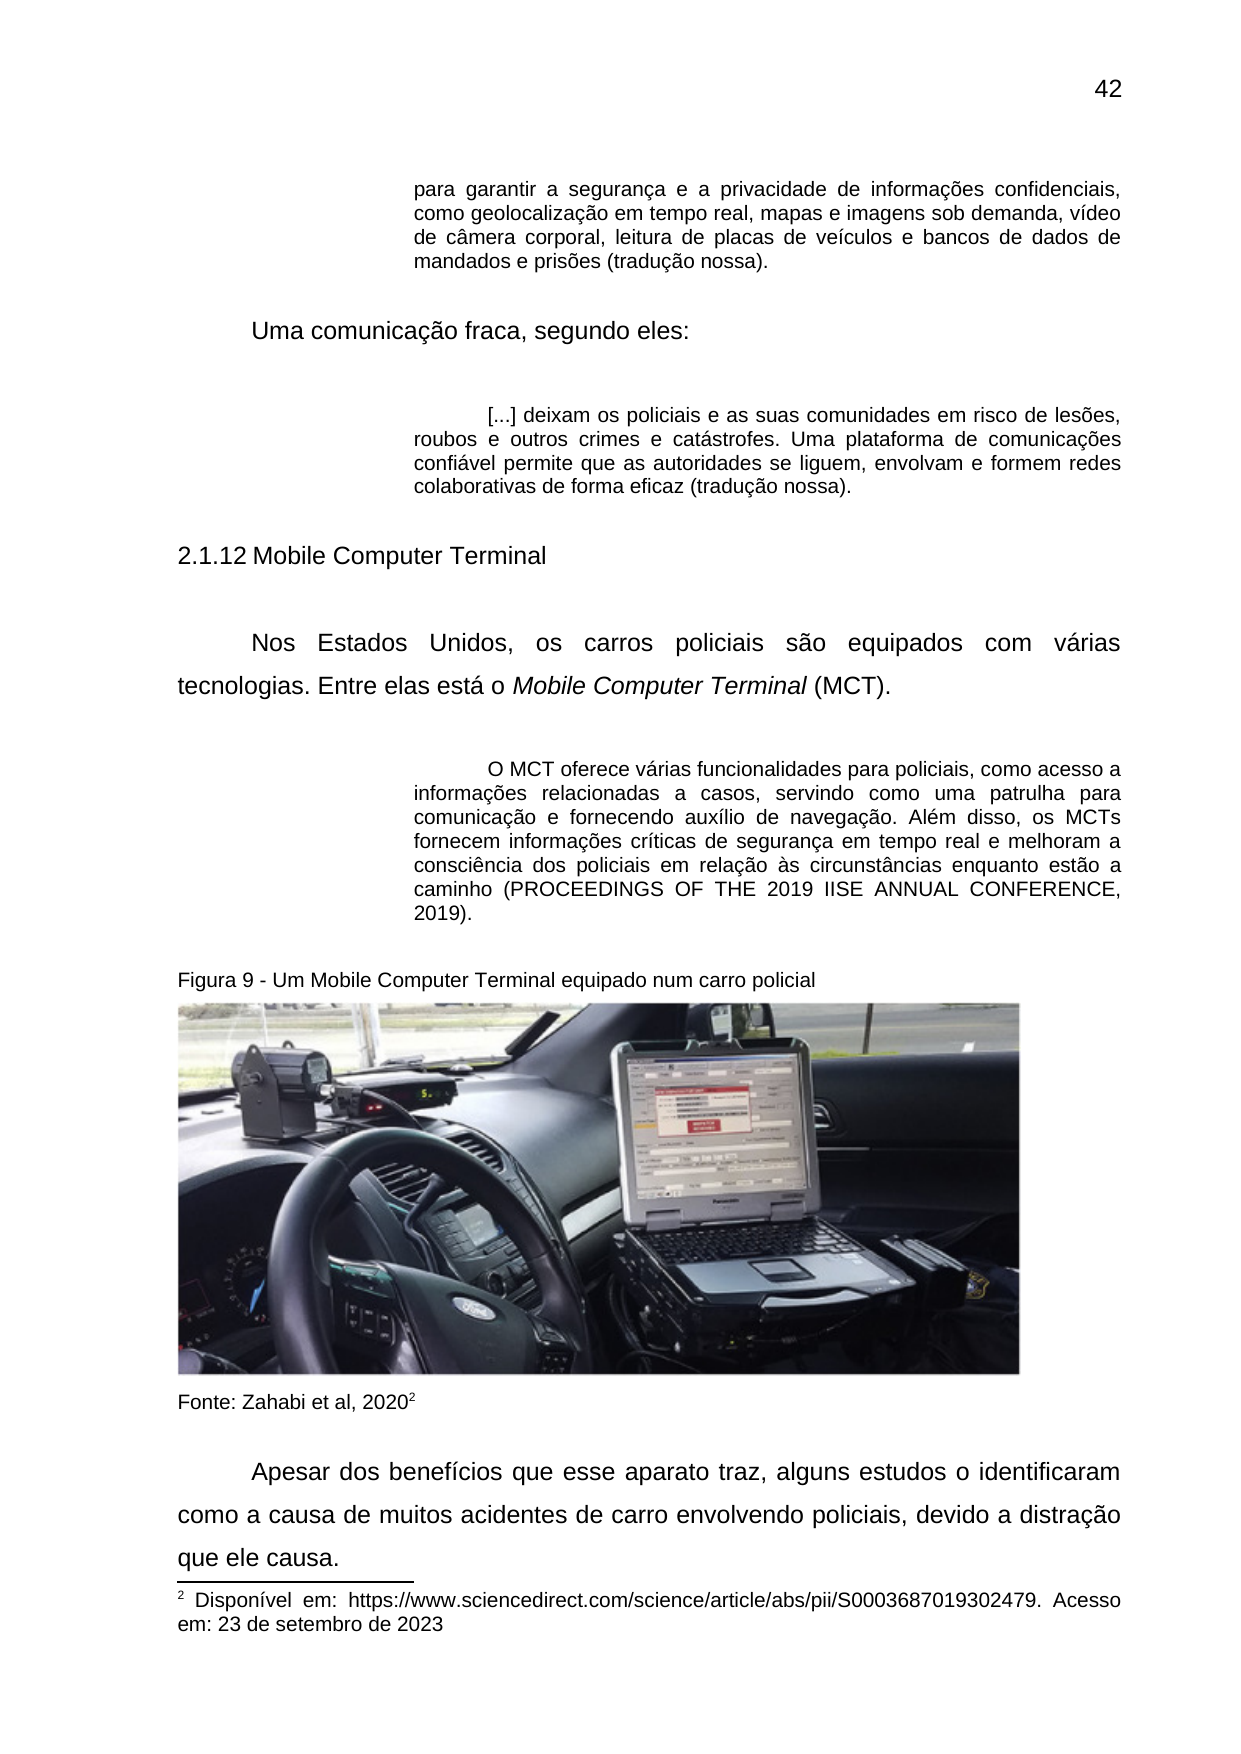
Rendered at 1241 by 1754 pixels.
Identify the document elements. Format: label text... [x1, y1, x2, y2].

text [413, 177, 1122, 273]
picture [177, 1002, 1021, 1376]
text O MCT oferece várias funcionalidades para policiais, como acesso a informações relacionadas a casos, servindo como uma patrulha para comunicação e fornecendo auxílio de navegação. Além disso, os MCTs fornecem informações críticas de segurança em tempo real e melhoram a consciência dos policiais em relação às circunstâncias enquanto estão a caminho (PROCEEDINGS OF THE 2019 IISE ANNUAL CONFERENCE, 2019). [413, 757, 1122, 925]
subtitle Mobile Computer Terminal [177, 541, 1122, 570]
text Fonte: Zahabi et al, 2020 [177, 1390, 1122, 1414]
text [...] deixam os policiais e as suas comunidades em risco de lesões, roubos e outros crimes e catástrofes. Uma plataforma de comunicações confiável permite que as autoridades se liguem, envolvam e formem redes colaborativas de forma eficaz (tradução nossa). [413, 402, 1122, 498]
text Apesar dos benefícios que esse aparato traz, alguns estudos o identificaram como a causa de muitos acidentes de carro envolvendo policiais, devido a distração que ele causa. [177, 1457, 1122, 1572]
text Nos Estados Unidos, os carros policiais são equipados com várias tecnologias. Entre elas está o Mobile Computer Terminal (MCT). [177, 628, 1122, 699]
text Uma comunicação fraca, segundo eles: [177, 316, 1122, 345]
